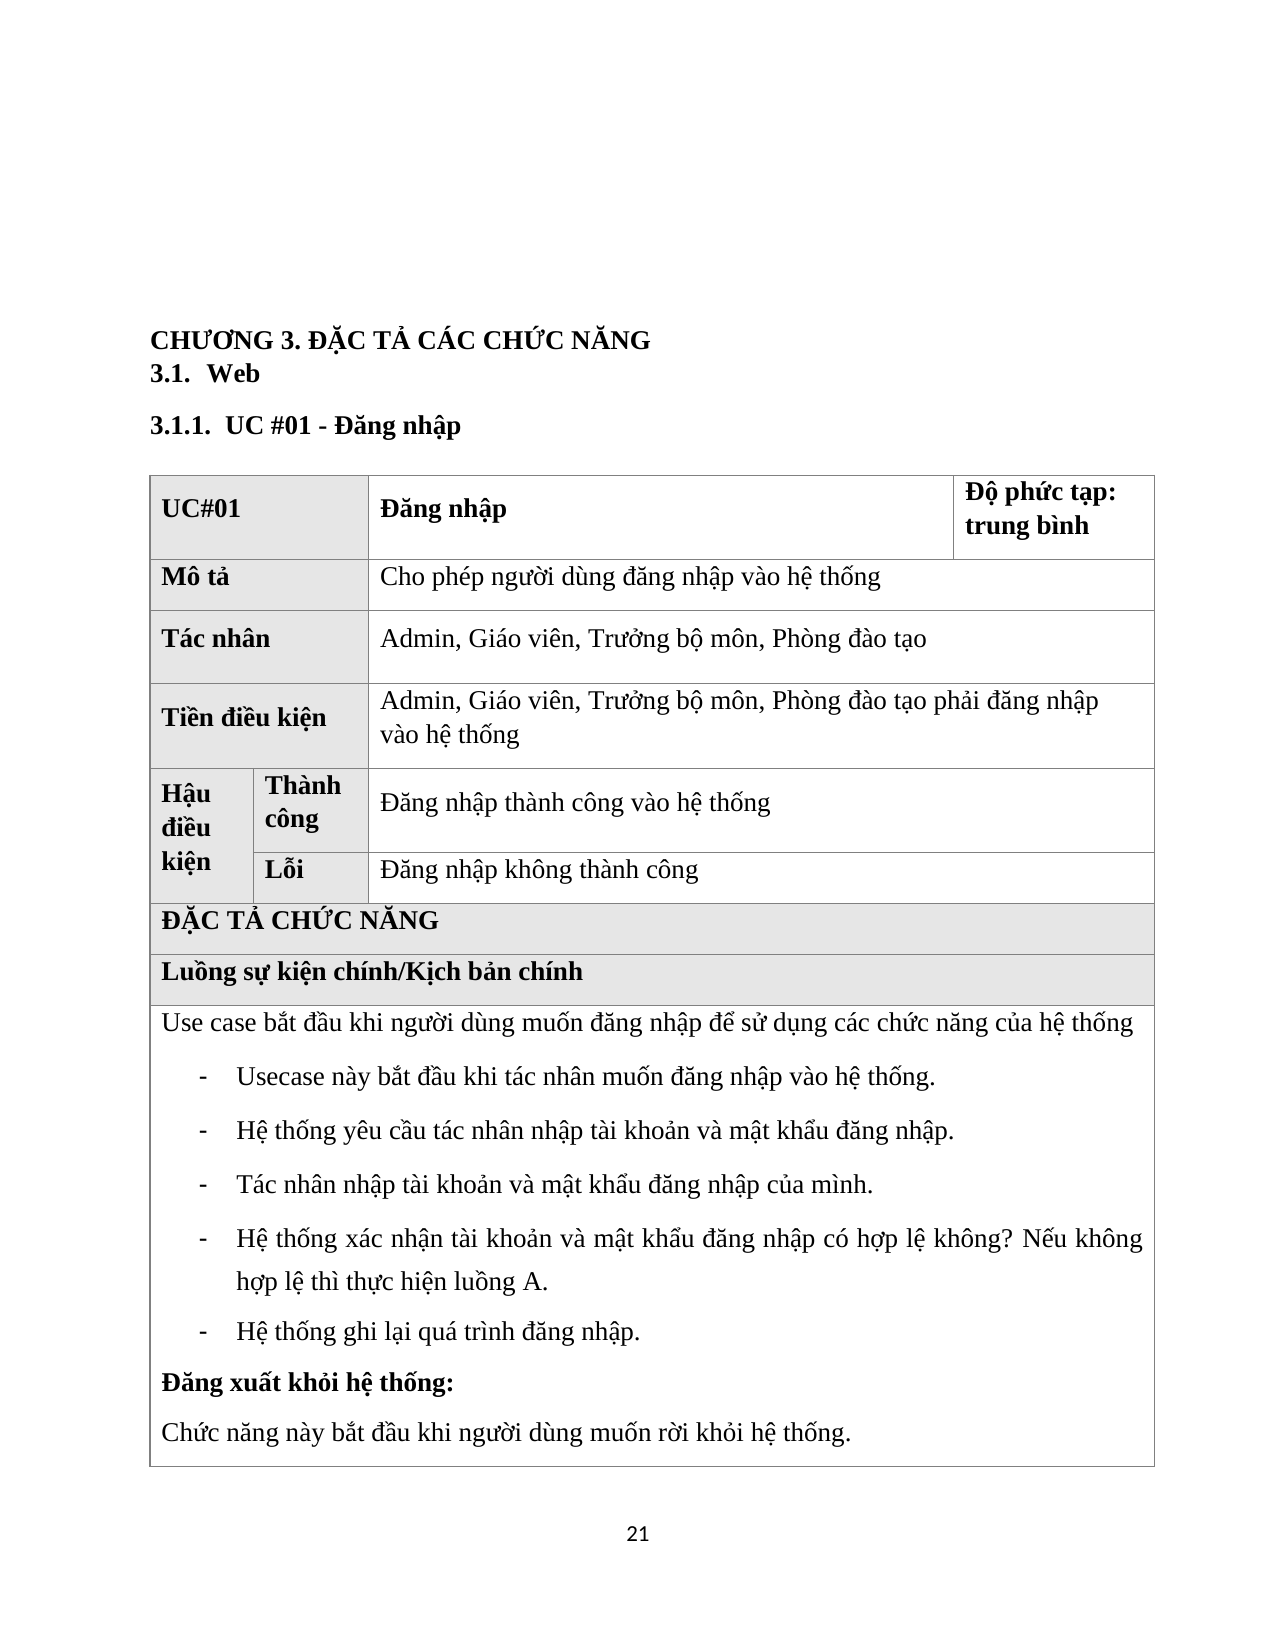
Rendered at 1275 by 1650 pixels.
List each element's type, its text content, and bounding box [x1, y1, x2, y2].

table_cell Tiền điều kiện [151, 684, 368, 768]
table_cell Admin, Giáo viên, Trưởng bộ môn, Phòng đào tạo phải đăng nhập vào hệ thống [369, 684, 1154, 768]
list UC #01 - Đăng nhập [150, 408, 1125, 440]
table_cell ĐẶC TẢ CHỨC NĂNG [151, 904, 1154, 954]
table_cell Mô tả [151, 560, 368, 610]
table_cell Tác nhân [151, 611, 368, 683]
subtitle CHƯƠNG 3. ĐẶC TẢ CÁC CHỨC NĂNG [150, 324, 1125, 355]
table_cell Đăng nhập không thành công [369, 853, 1154, 903]
table_cell Lỗi [254, 853, 368, 903]
table_cell Luồng sự kiện chính/Kịch bản chính [151, 955, 1154, 1005]
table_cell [151, 1006, 1154, 1466]
table_header Độ phức tạp: trung bình [954, 476, 1154, 559]
table_cell Cho phép người dùng đăng nhập vào hệ thống [369, 560, 1154, 610]
table_cell Đăng nhập thành công vào hệ thống [369, 769, 1154, 852]
table_cell Thành công [254, 769, 368, 852]
table_header Đăng nhập [369, 476, 953, 559]
table_cell Hậu điều kiện [151, 769, 253, 903]
table_header UC#01 [151, 476, 368, 559]
table_cell Admin, Giáo viên, Trưởng bộ môn, Phòng đào tạo [369, 611, 1154, 683]
list Web [150, 357, 1125, 389]
